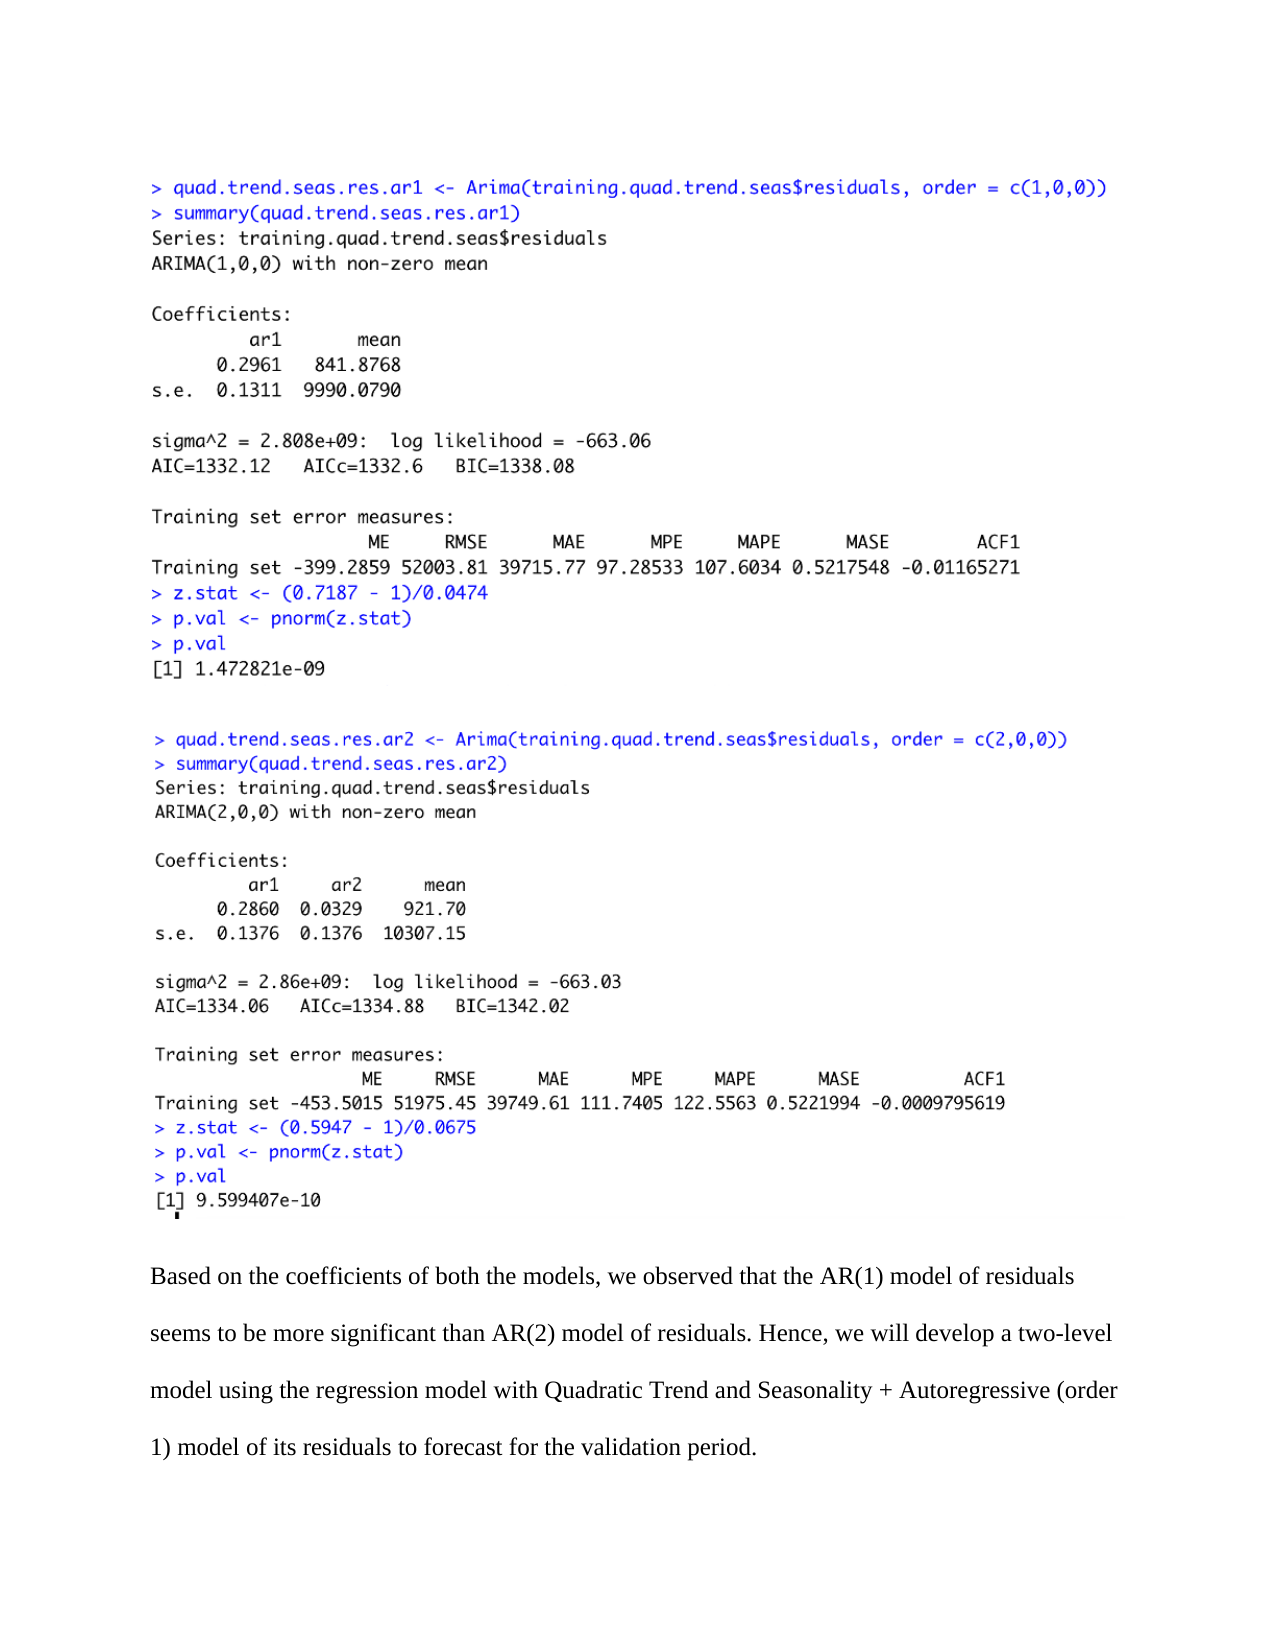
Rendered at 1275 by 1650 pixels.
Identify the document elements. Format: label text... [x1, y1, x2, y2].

picture [150, 177, 1125, 686]
picture [150, 728, 1125, 1219]
text Based on the coefficients of both the models, we observed that the AR(1) model of residuals seems to be more significant than AR(2) model of residuals. Hence, we will develop a two-level model using the regression model with Quadratic Trend and Seasonality + Autoregressive (order 1) model of its residuals to forecast for the validation period. [150, 1261, 1125, 1461]
